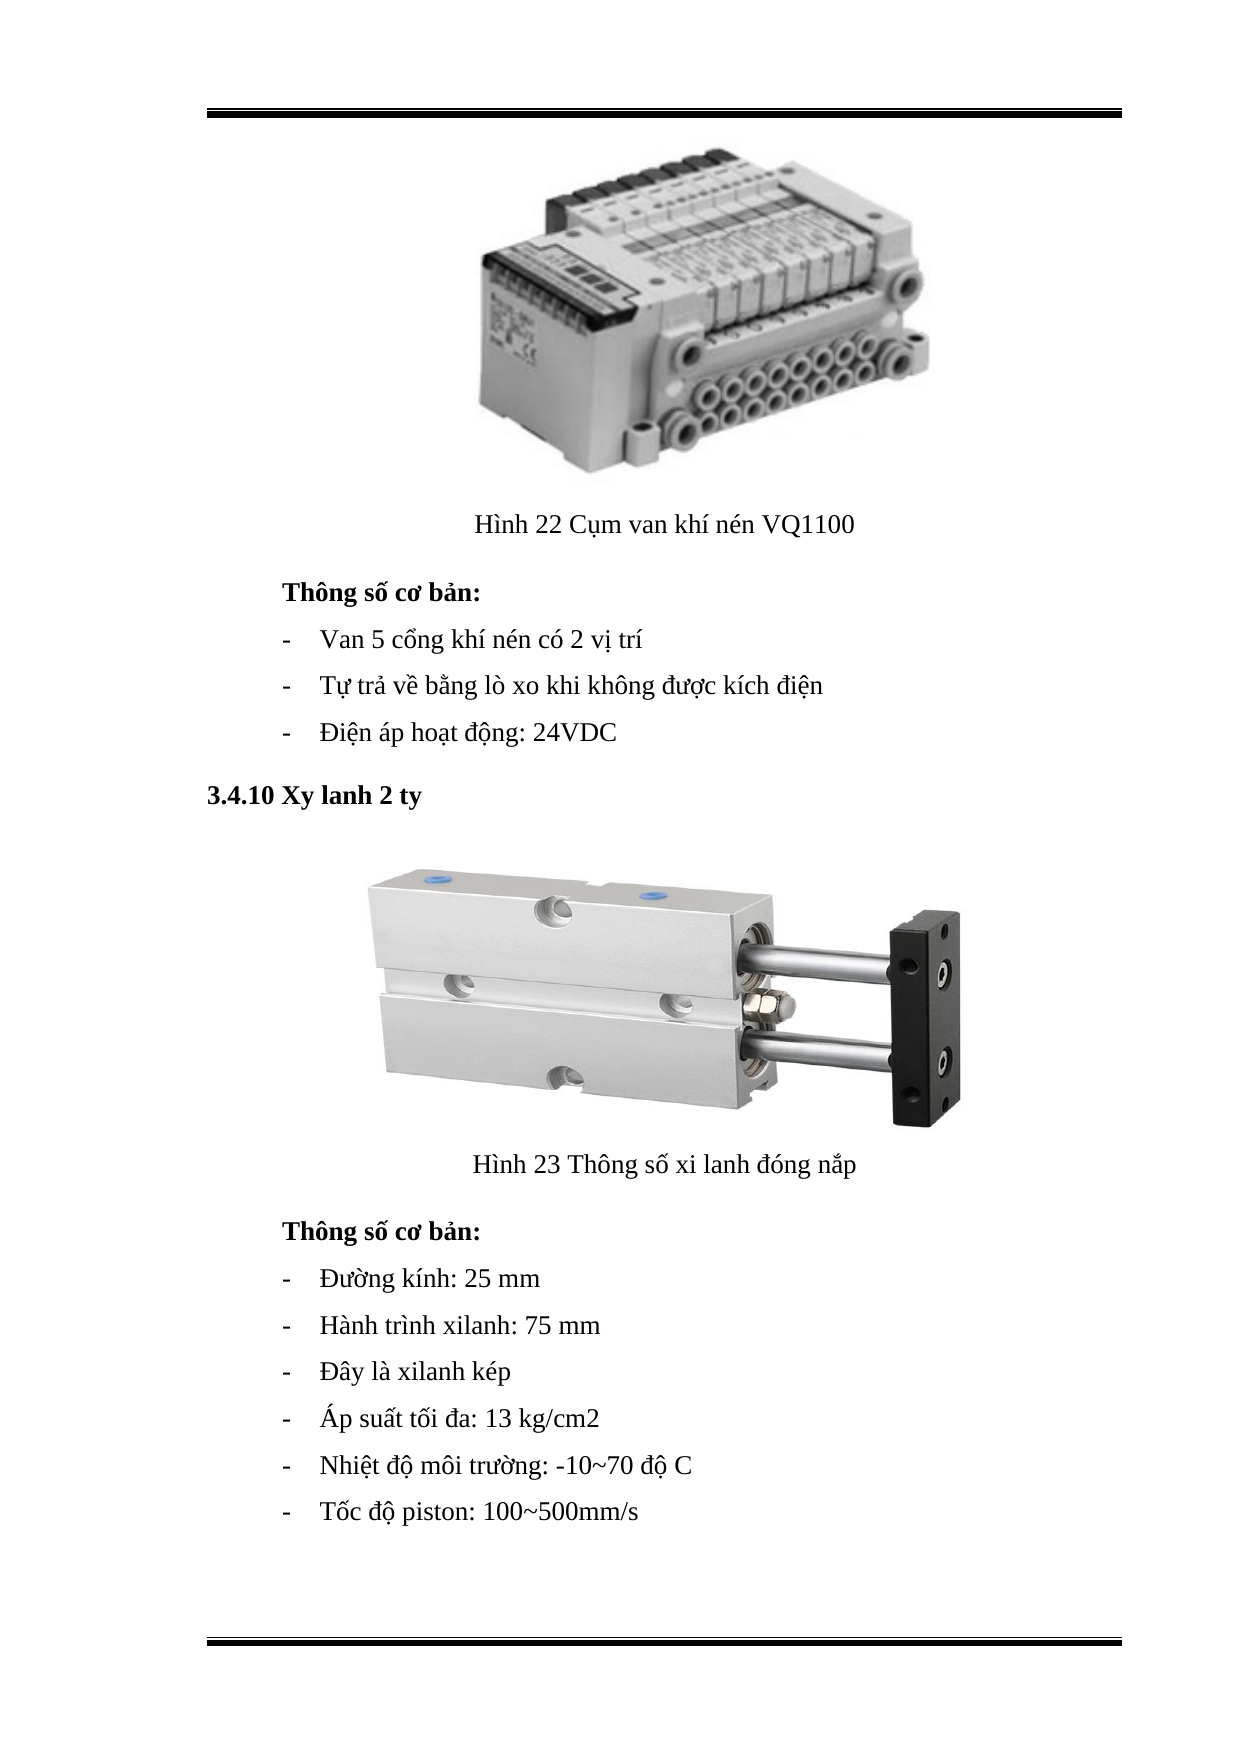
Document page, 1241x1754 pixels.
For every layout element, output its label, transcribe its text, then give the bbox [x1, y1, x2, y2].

list Áp suất tối đa: 13 kg/cm2 [282, 1402, 1122, 1433]
list Hành trình xilanh: 75 mm [282, 1309, 1122, 1340]
subtitle 3.4.10 Xy lanh 2 ty [207, 779, 1122, 811]
text Thông số cơ bản: [207, 576, 1122, 607]
text Thông số cơ bản: [207, 1216, 1122, 1247]
text Hình 23 Thông số xi lanh đóng nắp [207, 1148, 1122, 1179]
list Tốc độ piston: 100~500mm/s [282, 1496, 1122, 1527]
list Tự trả về bằng lò xo khi không được kích điện [282, 669, 1122, 701]
picture [364, 838, 965, 1133]
text Hình 22 Cụm van khí nén VQ1100 [207, 508, 1122, 540]
list Van 5 cổng khí nén có 2 vị trí [282, 623, 1122, 654]
list Đường kính: 25 mm [282, 1262, 1122, 1293]
picture [473, 118, 931, 493]
list Điện áp hoạt động: 24VDC [282, 716, 1122, 747]
list Nhiệt độ môi trường: -10~70 độ C [282, 1449, 1122, 1480]
list Đây là xilanh kép [282, 1356, 1122, 1387]
